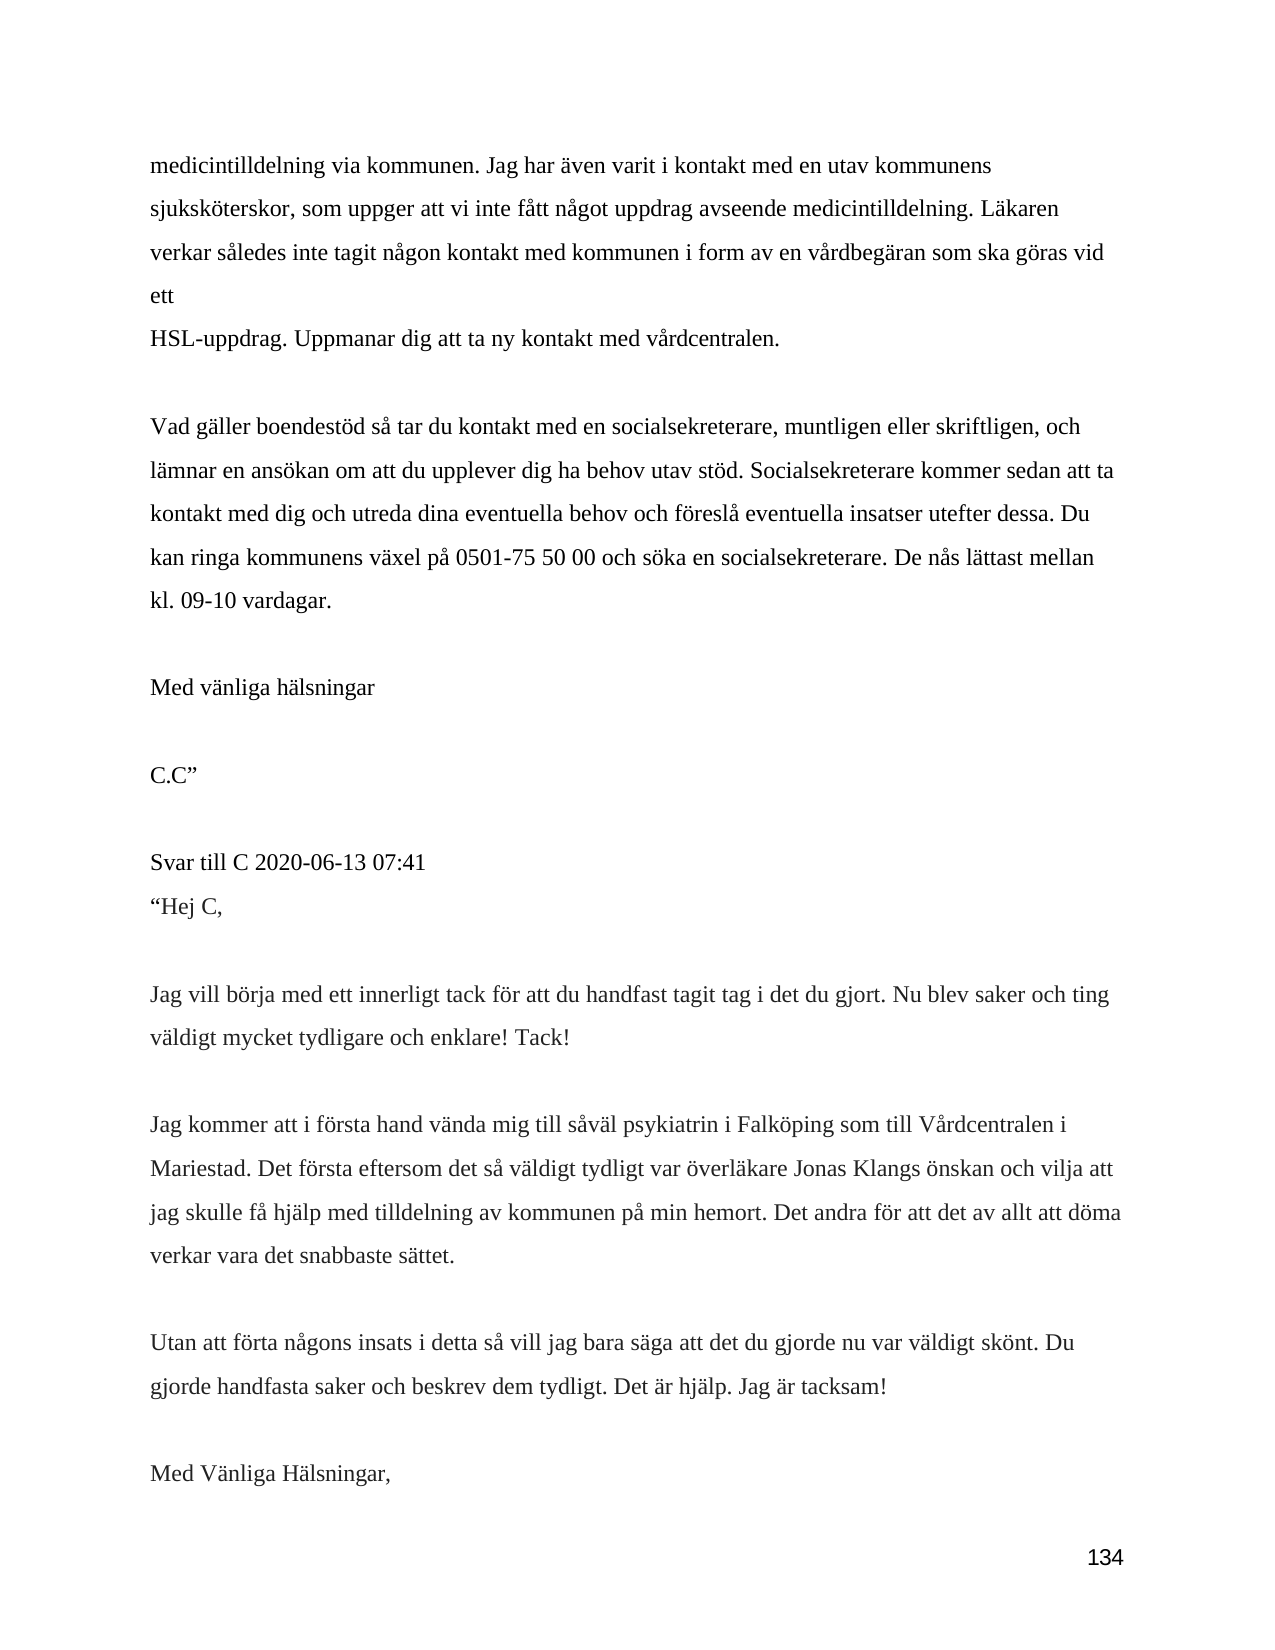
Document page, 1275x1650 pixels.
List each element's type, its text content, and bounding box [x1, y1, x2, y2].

text “Hej C, [150, 892, 1139, 920]
text Svar till C 2020-06-13 07:41 [150, 848, 1139, 876]
text Utan att förta någons insats i detta så vill jag bara säga att det du gjorde nu var väldigt skönt. Du gjorde handfasta saker och beskrev dem tydligt. Det är hjälp. Jag är tacksam! [150, 1328, 1120, 1399]
text HSL-uppdrag. Uppmanar dig att ta ny kontakt med vårdcentralen. [150, 325, 1139, 352]
text medicintilldelning via kommunen. Jag har även varit i kontakt med en utav kommunens sjuksköterskor, som uppger att vi inte fått något uppdrag avseende medicintilldelning. Läkaren verkar således inte tagit någon kontakt med kommunen i form av en vårdbegäran som ska göras vid ett [150, 151, 1125, 309]
text Jag kommer att i första hand vända mig till såväl psykiatrin i Falköping som till Vårdcentralen i Mariestad. Det första eftersom det så väldigt tydligt var överläkare Jonas Klangs önskan och vilja att jag skulle få hjälp med tilldelning av kommunen på min hemort. Det andra för att det av allt att döma verkar vara det snabbaste sättet. [150, 1111, 1139, 1269]
text Jag vill börja med ett innerligt tack för att du handfast tagit tag i det du gjort. Nu blev saker och ting väldigt mycket tydligare och enklare! Tack! [150, 980, 1139, 1051]
text C.C” [150, 761, 1139, 788]
text Med Vänliga Hälsningar, [150, 1459, 1139, 1487]
text Vad gäller boendestöd så tar du kontakt med en socialsekreterare, muntligen eller skriftligen, och lämnar en ansökan om att du upplever dig ha behov utav stöd. Socialsekreterare kommer sedan att ta kontakt med dig och utreda dina eventuella behov och föreslå eventuella insatser utefter dessa. Du kan ringa kommunens växel på 0501-75 50 00 och söka en socialsekreterare. De nås lättast mellan kl. 09-10 vardagar. [150, 412, 1124, 614]
text Med vänliga hälsningar [150, 673, 1139, 701]
